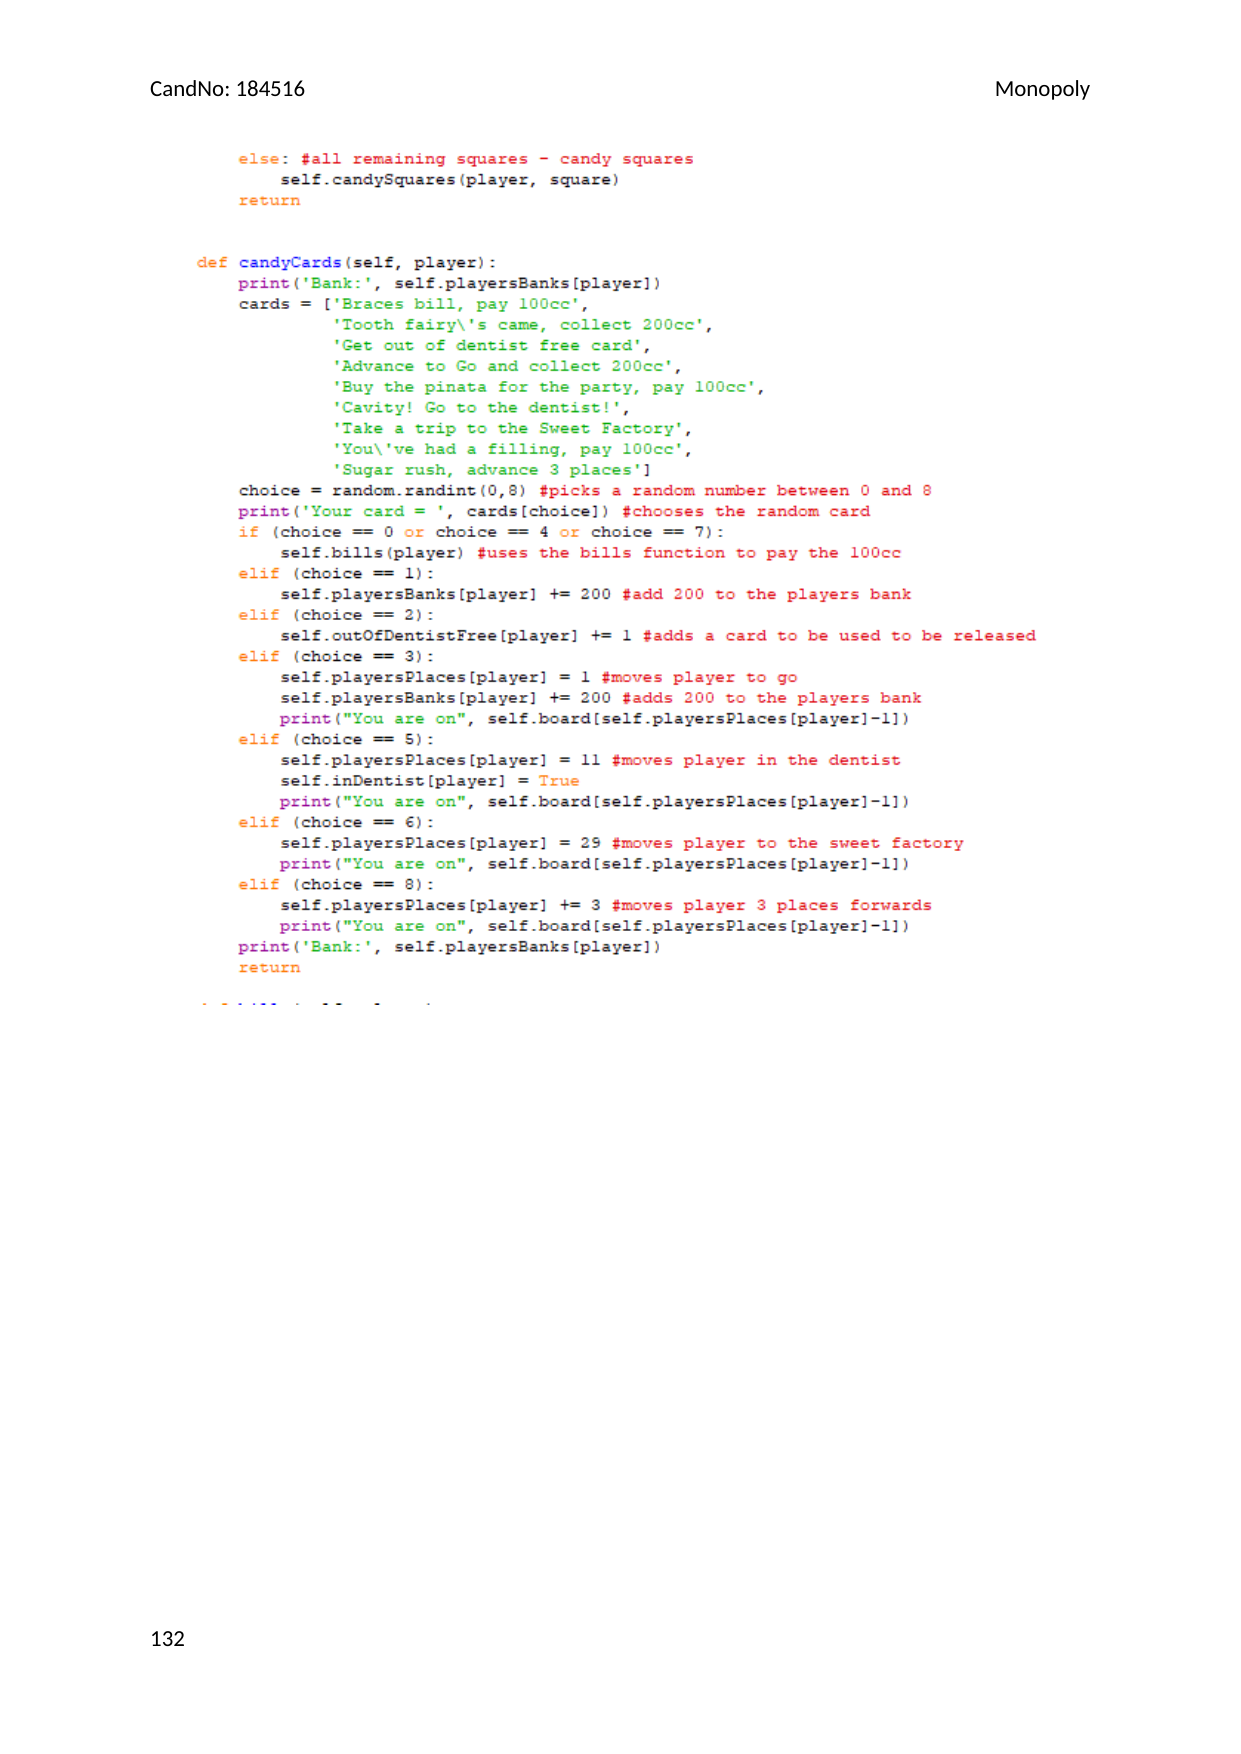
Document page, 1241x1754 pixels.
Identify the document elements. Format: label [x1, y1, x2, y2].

picture [150, 150, 1091, 1005]
